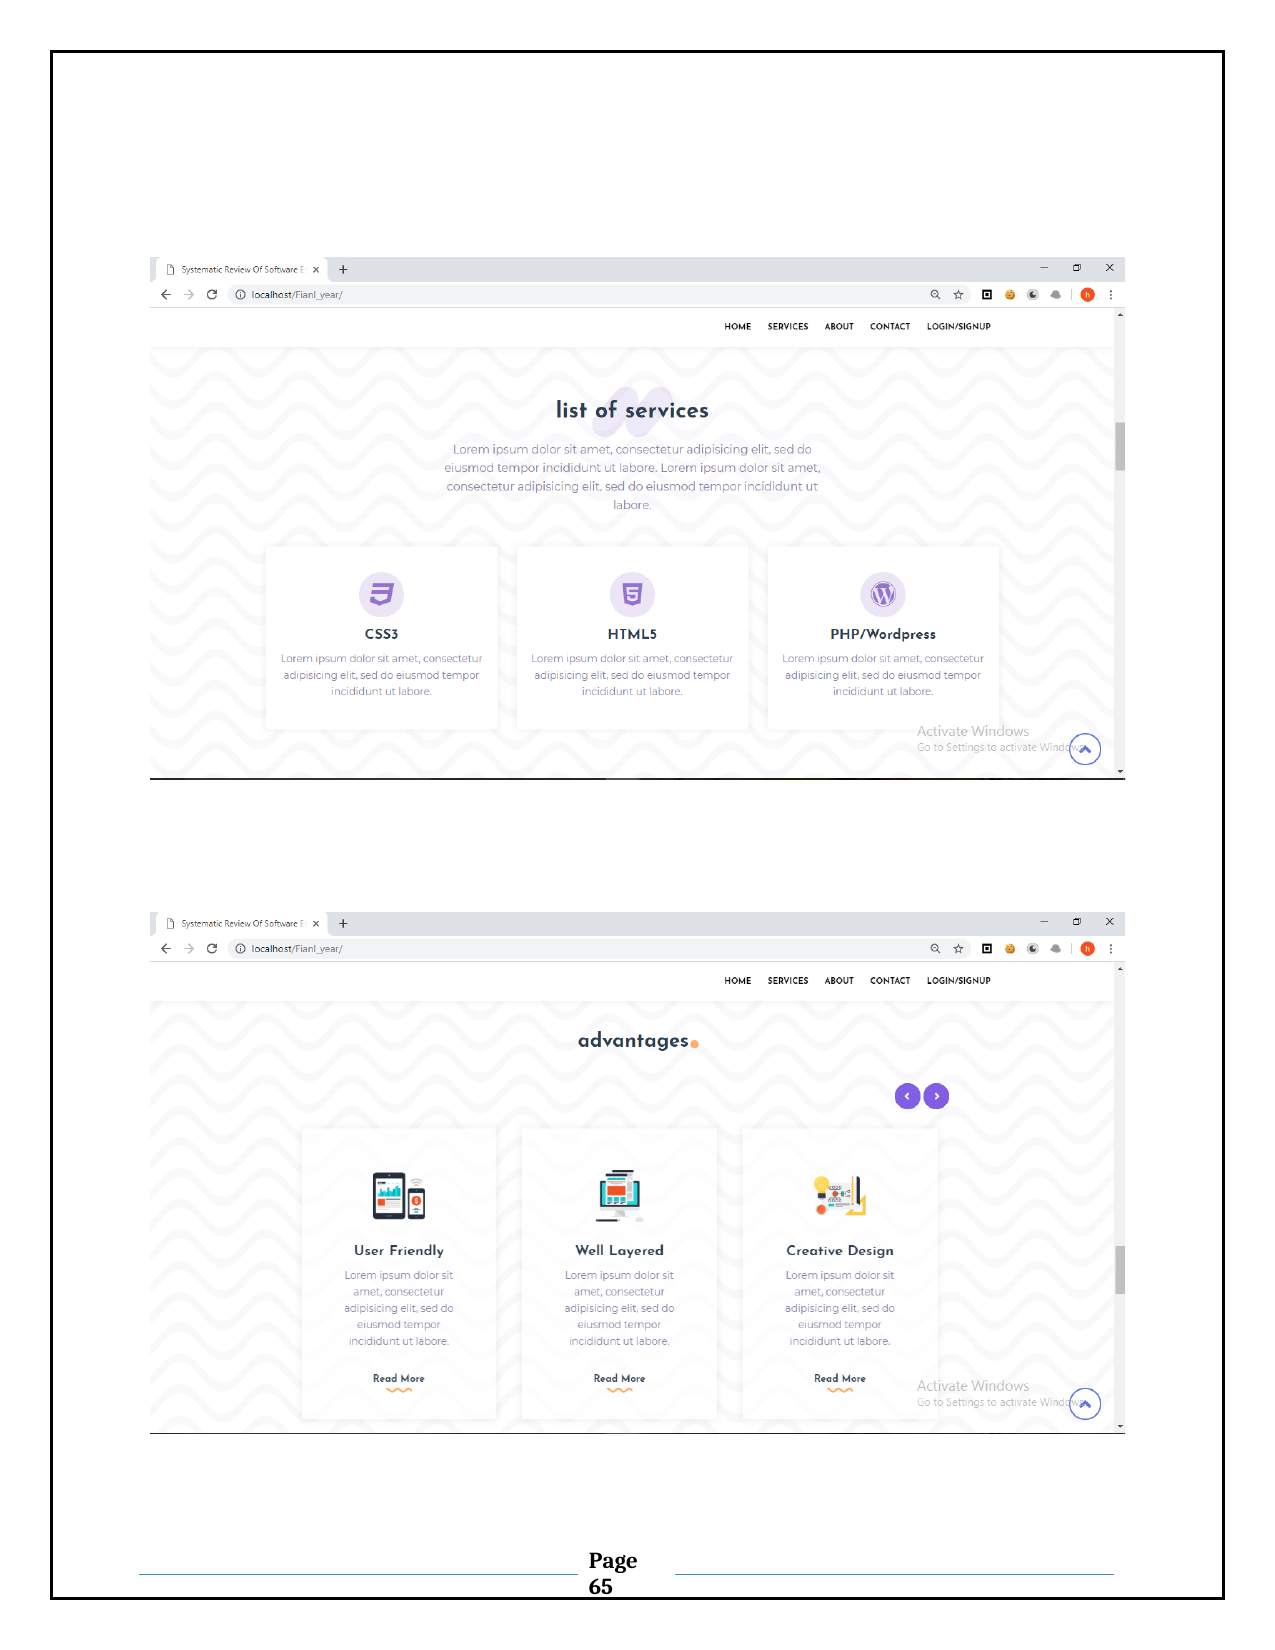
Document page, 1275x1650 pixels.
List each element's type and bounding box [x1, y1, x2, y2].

picture [150, 912, 1125, 1434]
picture [150, 257, 1125, 780]
